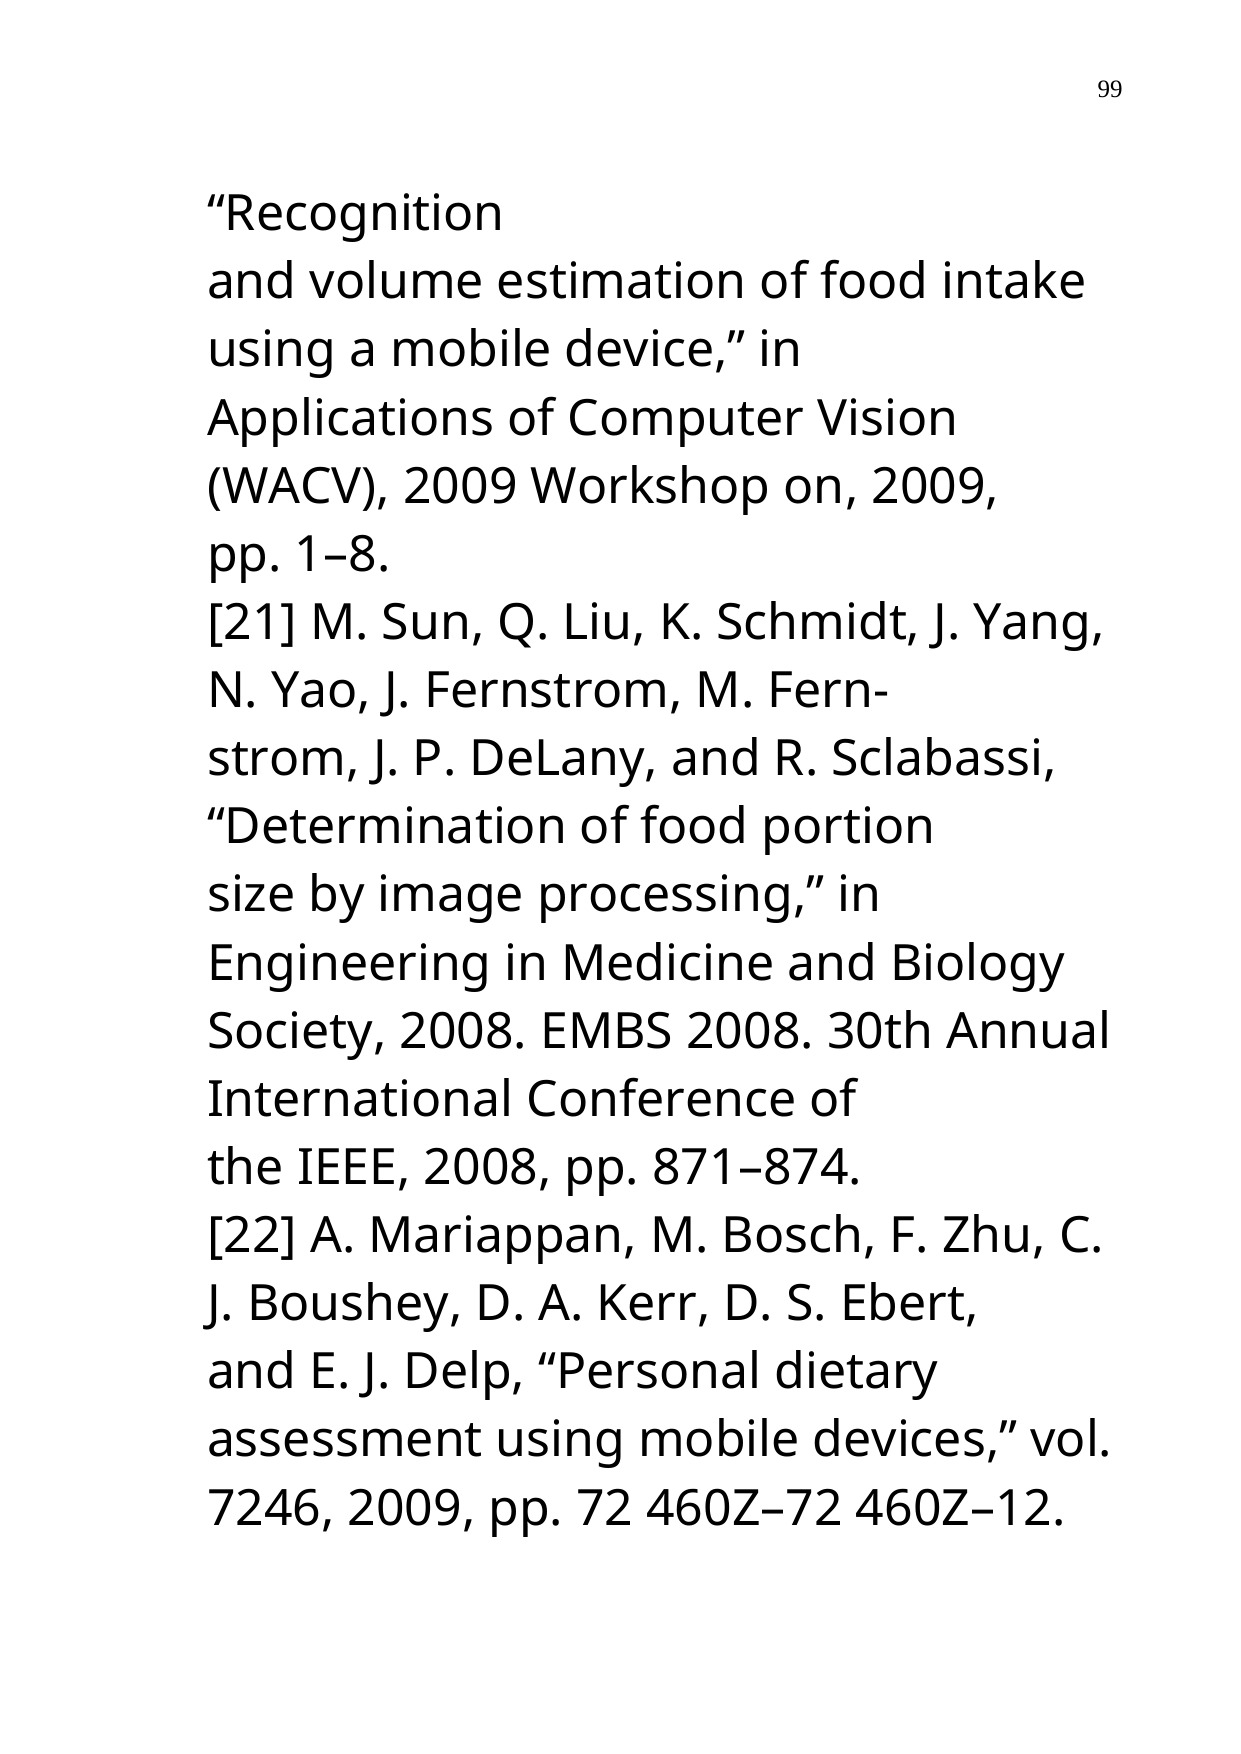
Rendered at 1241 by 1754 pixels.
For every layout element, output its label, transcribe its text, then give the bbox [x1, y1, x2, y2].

text [22] A. Mariappan, M. Bosch, F. Zhu, C. J. Boushey, D. A. Kerr, D. S. Ebert, [207, 1199, 1122, 1335]
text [207, 177, 1122, 245]
text Society, 2008. EMBS 2008. 30th Annual International Conference of [207, 995, 1122, 1131]
text the IEEE, 2008, pp. 871–874. [207, 1131, 1122, 1199]
text size by image processing,” in Engineering in Medicine and Biology [207, 858, 1122, 995]
text Applications of Computer Vision (WACV), 2009 Workshop on, 2009, [207, 382, 1122, 518]
text strom, J. P. DeLany, and R. Sclabassi, “Determination of food portion [207, 722, 1122, 858]
text 7246, 2009, pp. 72 460Z–72 460Z–12. [207, 1472, 1122, 1540]
text and volume estimation of food intake using a mobile device,” in [207, 245, 1122, 382]
text pp. 1–8. [207, 518, 1122, 586]
text [21] M. Sun, Q. Liu, K. Schmidt, J. Yang, N. Yao, J. Fernstrom, M. Fern- [207, 586, 1122, 722]
text and E. J. Delp, “Personal dietary assessment using mobile devices,” vol. [207, 1335, 1122, 1472]
